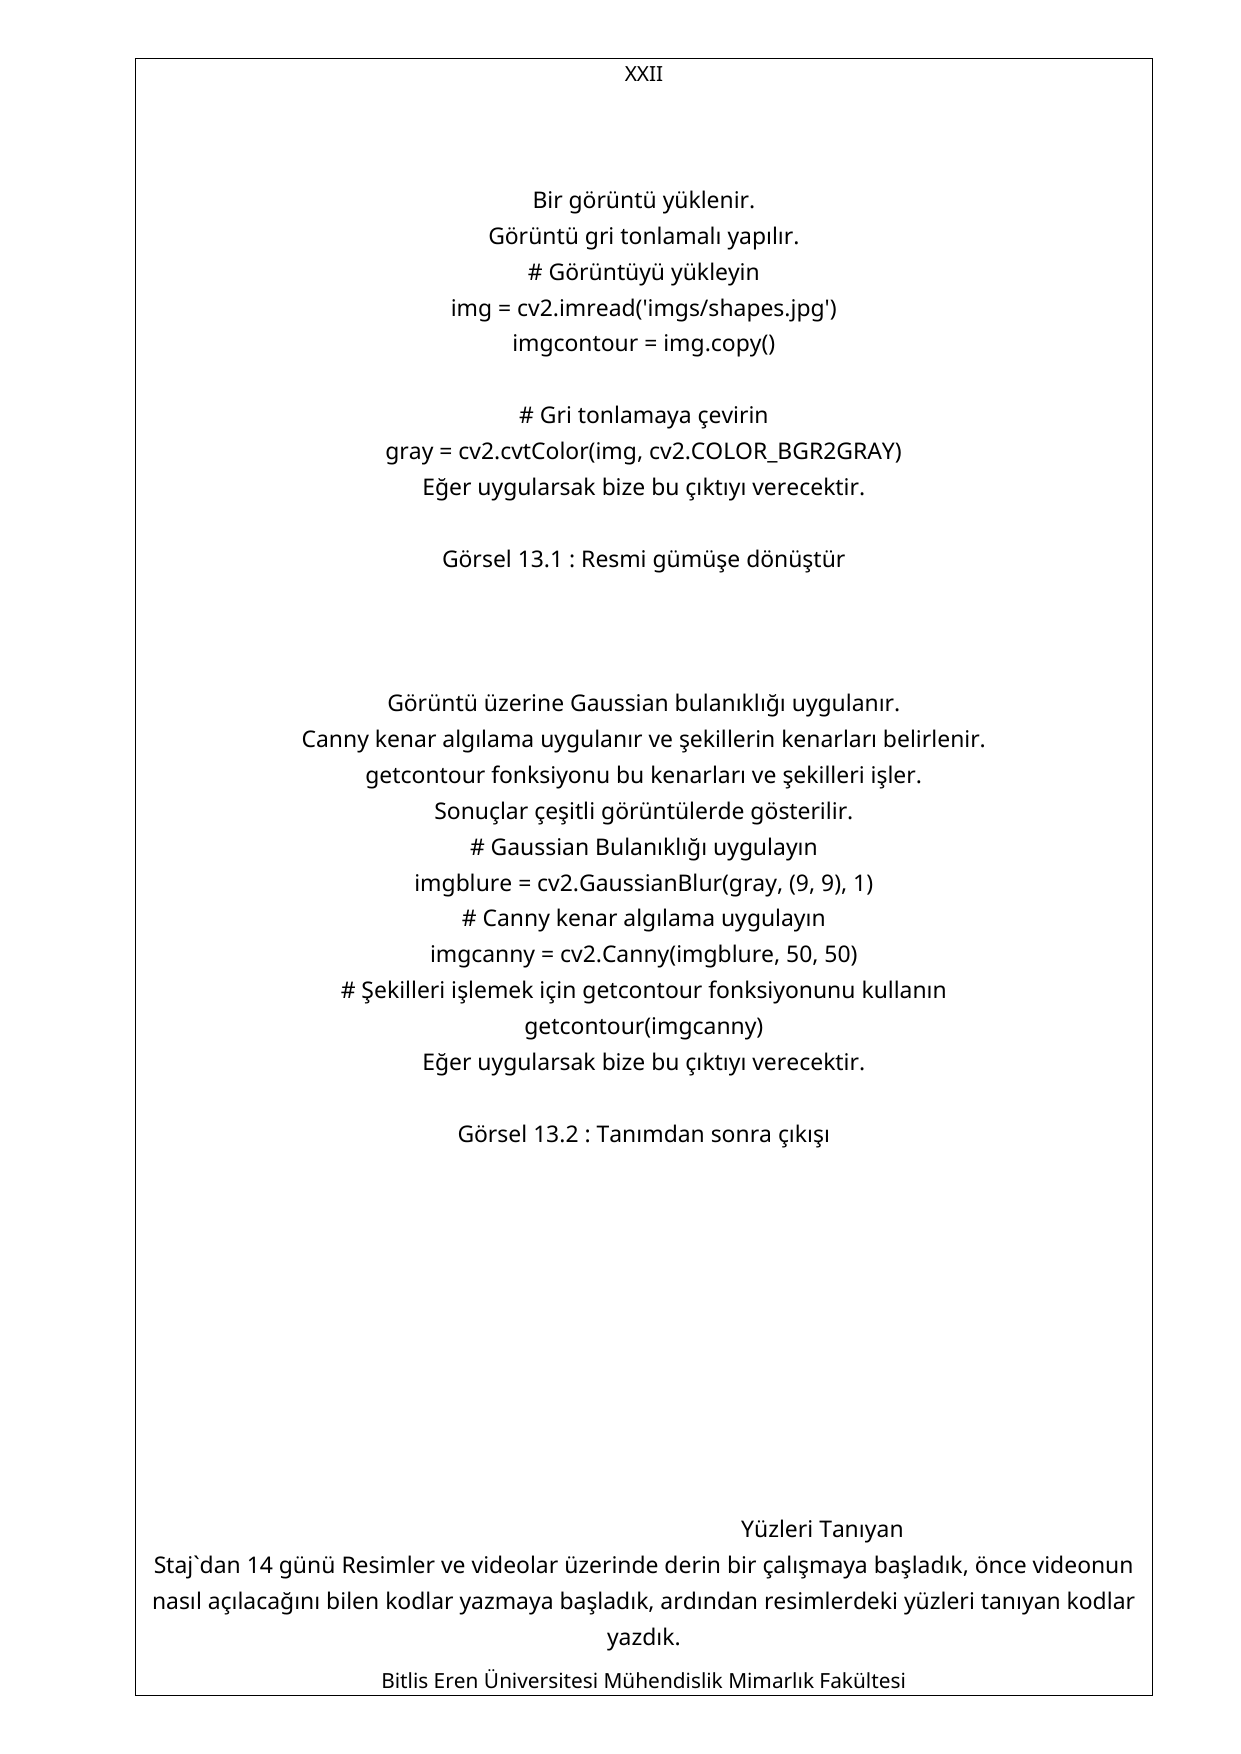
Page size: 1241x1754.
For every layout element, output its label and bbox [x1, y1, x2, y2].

text [136, 148, 1152, 1652]
